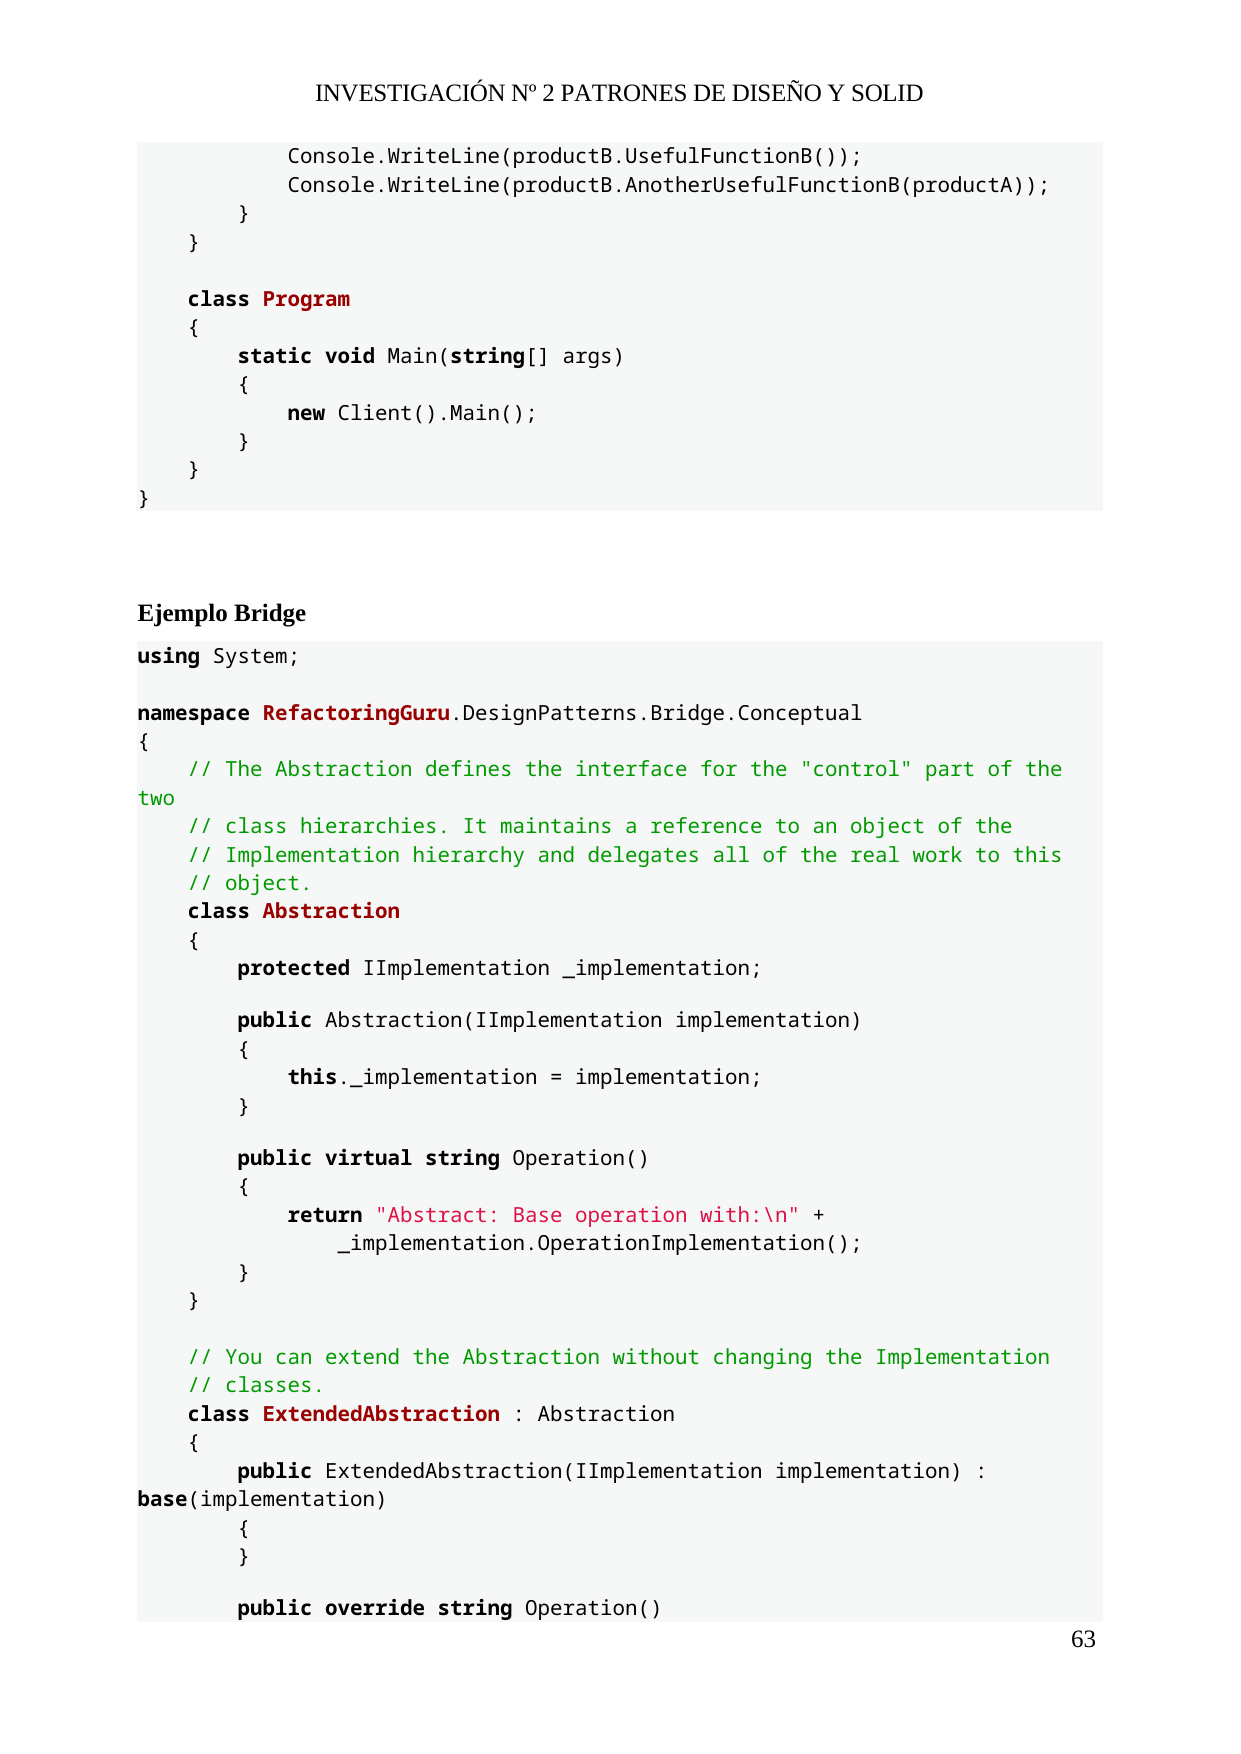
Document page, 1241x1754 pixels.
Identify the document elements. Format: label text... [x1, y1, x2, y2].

text namespace RefactoringGuru.DesignPatterns.Bridge.Conceptual [137, 698, 1103, 726]
text } [137, 227, 1103, 255]
text class Abstraction [137, 897, 1103, 925]
text return "Abstract: Base operation with:\n" + [137, 1200, 1103, 1228]
text { [137, 1171, 1103, 1200]
text { [137, 1427, 1103, 1456]
text _implementation.OperationImplementation(); [137, 1228, 1103, 1257]
text // Implementation hierarchy and delegates all of the real work to this [137, 840, 1103, 868]
text using System; [137, 641, 1103, 669]
text { [137, 1034, 1103, 1062]
text { [137, 1513, 1103, 1541]
text Console.WriteLine(productB.UsefulFunctionB()); [137, 142, 1103, 170]
text { [137, 369, 1103, 398]
text { [137, 726, 1103, 754]
text } [137, 1285, 1103, 1314]
text protected IImplementation _implementation; [137, 953, 1103, 982]
text } [137, 1257, 1103, 1285]
text public virtual string Operation() [137, 1143, 1103, 1171]
text this._implementation = implementation; [137, 1062, 1103, 1091]
text // class hierarchies. It maintains a reference to an object of the [137, 811, 1103, 840]
text public Abstraction(IImplementation implementation) [137, 1006, 1103, 1034]
text // The Abstraction defines the interface for the "control" part of the two [137, 754, 1103, 811]
text public ExtendedAbstraction(IImplementation implementation) : base(implementation) [137, 1456, 1103, 1513]
text // classes. [137, 1371, 1103, 1399]
text class ExtendedAbstraction : Abstraction [137, 1399, 1103, 1427]
text static void Main(string[] args) [137, 341, 1103, 369]
subtitle Ejemplo Bridge [137, 598, 1103, 626]
text } [137, 1091, 1103, 1119]
text } [137, 454, 1103, 483]
text { [137, 312, 1103, 341]
text // object. [137, 868, 1103, 897]
text } [137, 198, 1103, 227]
text } [137, 426, 1103, 454]
text } [137, 1541, 1103, 1569]
text new Client().Main(); [137, 398, 1103, 426]
text // You can extend the Abstraction without changing the Implementation [137, 1342, 1103, 1371]
text public override string Operation() [137, 1593, 1103, 1622]
text } [137, 483, 1103, 511]
text Console.WriteLine(productB.AnotherUsefulFunctionB(productA)); [137, 170, 1103, 198]
text { [137, 925, 1103, 953]
text class Program [137, 284, 1103, 312]
